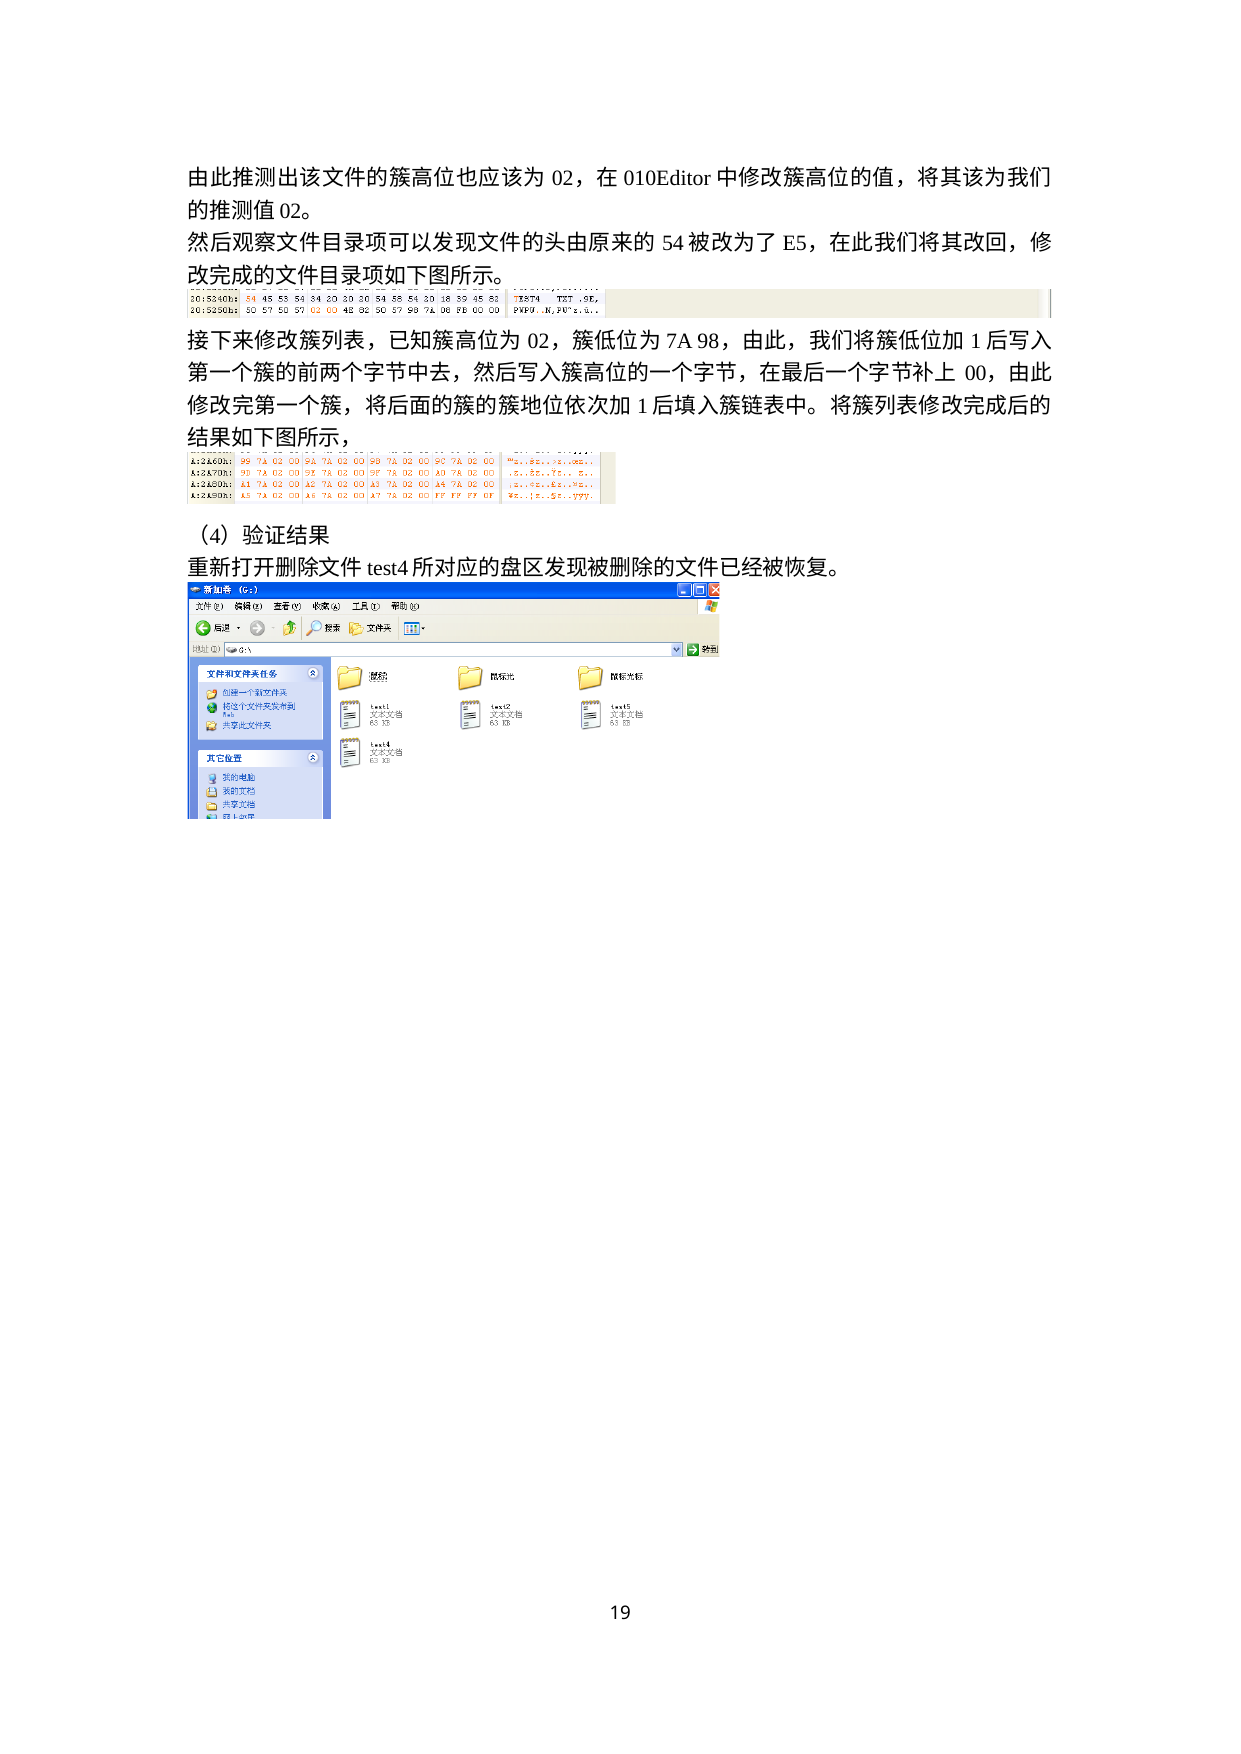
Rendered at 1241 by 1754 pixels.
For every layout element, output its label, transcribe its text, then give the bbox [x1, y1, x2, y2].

text 然后观察文件目录项可以发现文件的头由原来的54被改为了E5，在此我们将其改回，修改完成的文件目录项如下图所示。 [187, 225, 1053, 290]
picture [187, 452, 616, 504]
picture [187, 289, 1052, 318]
picture [187, 582, 720, 819]
text 接下来修改簇列表，已知簇高位为02，簇低位为7A 98，由此，我们将簇低位加1后写入第一个簇的前两个字节中去，然后写入簇高位的一个字节，在最后一个字节补上00，由此修改完第一个簇，将后面的簇的簇地位依次加1后填入簇链表中。将簇列表修改完成后的结果如下图所示， [187, 322, 1053, 452]
text （4）验证结果 [187, 517, 1053, 550]
text 重新打开删除文件test4所对应的盘区发现被删除的文件已经被恢复。 [187, 550, 1053, 582]
text 由此推测出该文件的簇高位也应该为02，在010Editor中修改簇高位的值，将其该为我们的推测值02。 [187, 160, 1053, 225]
